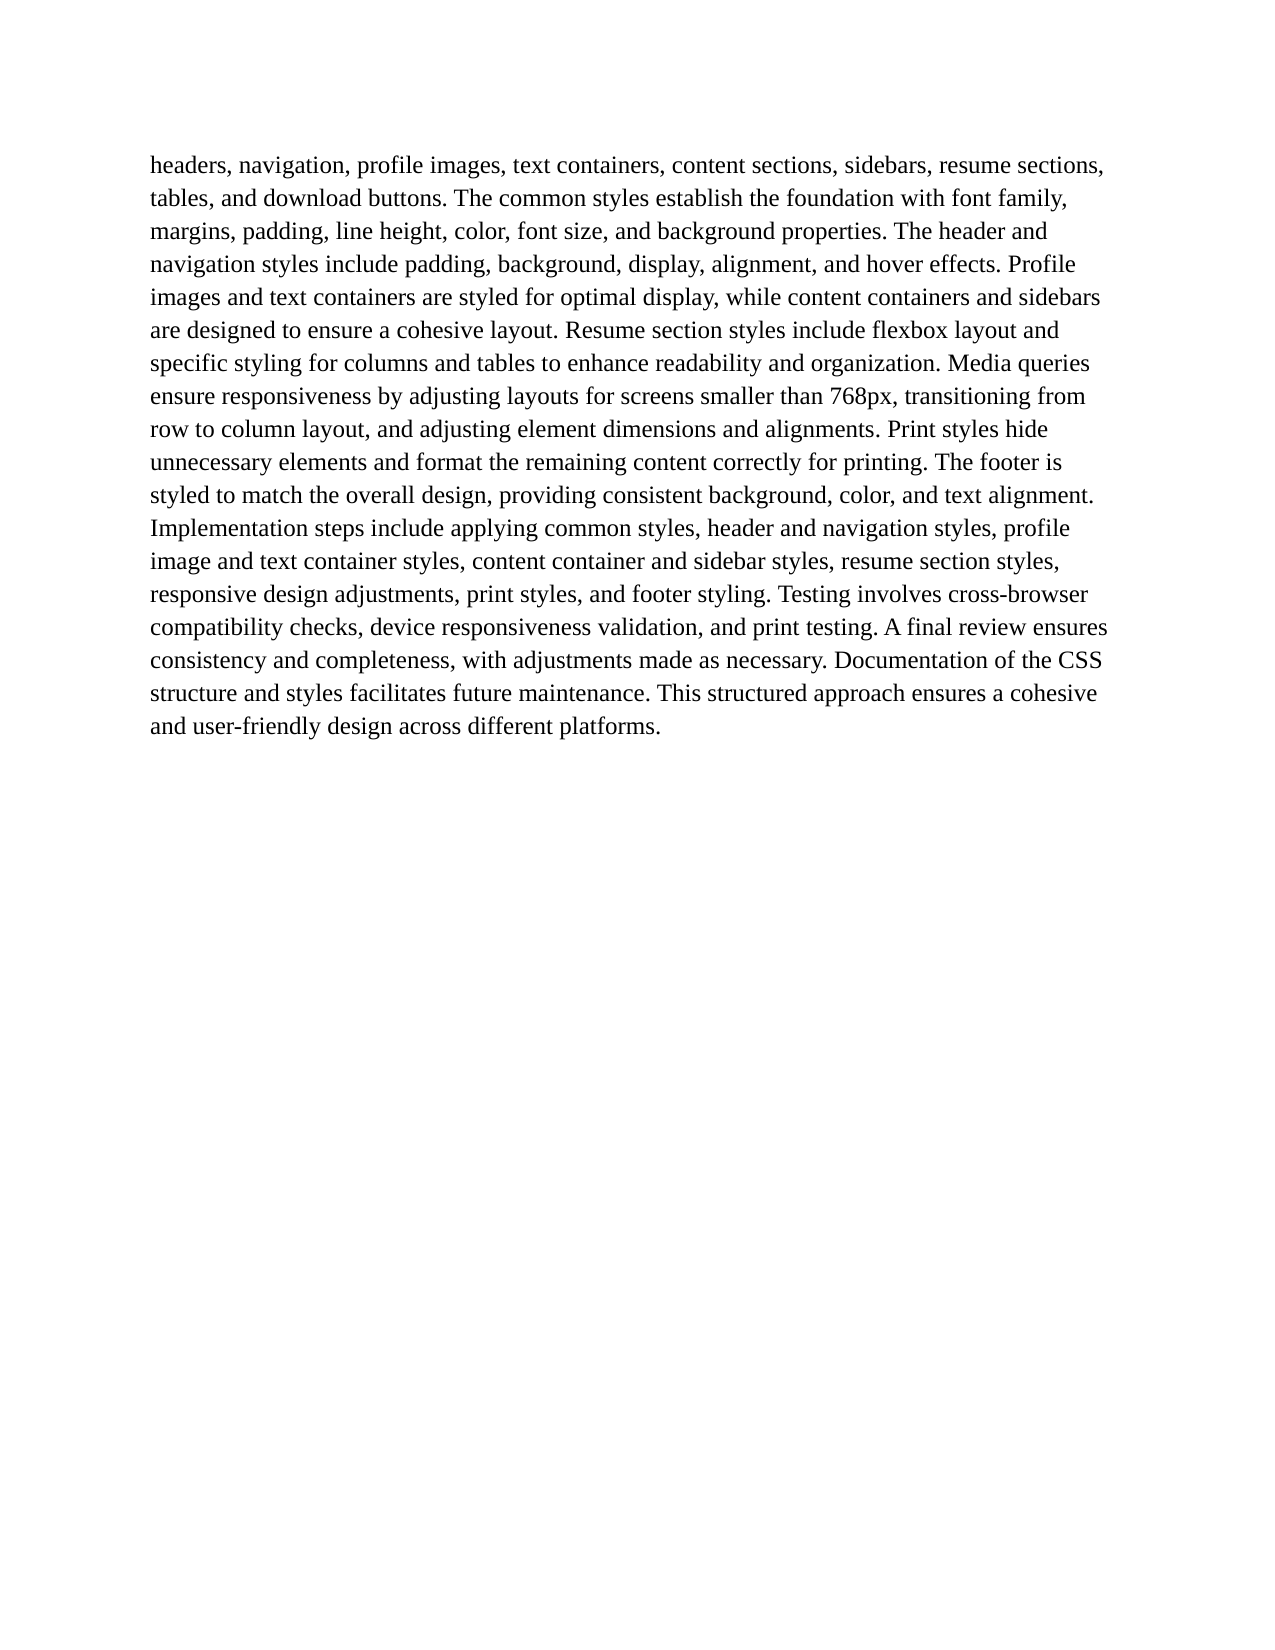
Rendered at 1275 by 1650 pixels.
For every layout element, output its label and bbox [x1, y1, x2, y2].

text [150, 150, 1125, 740]
